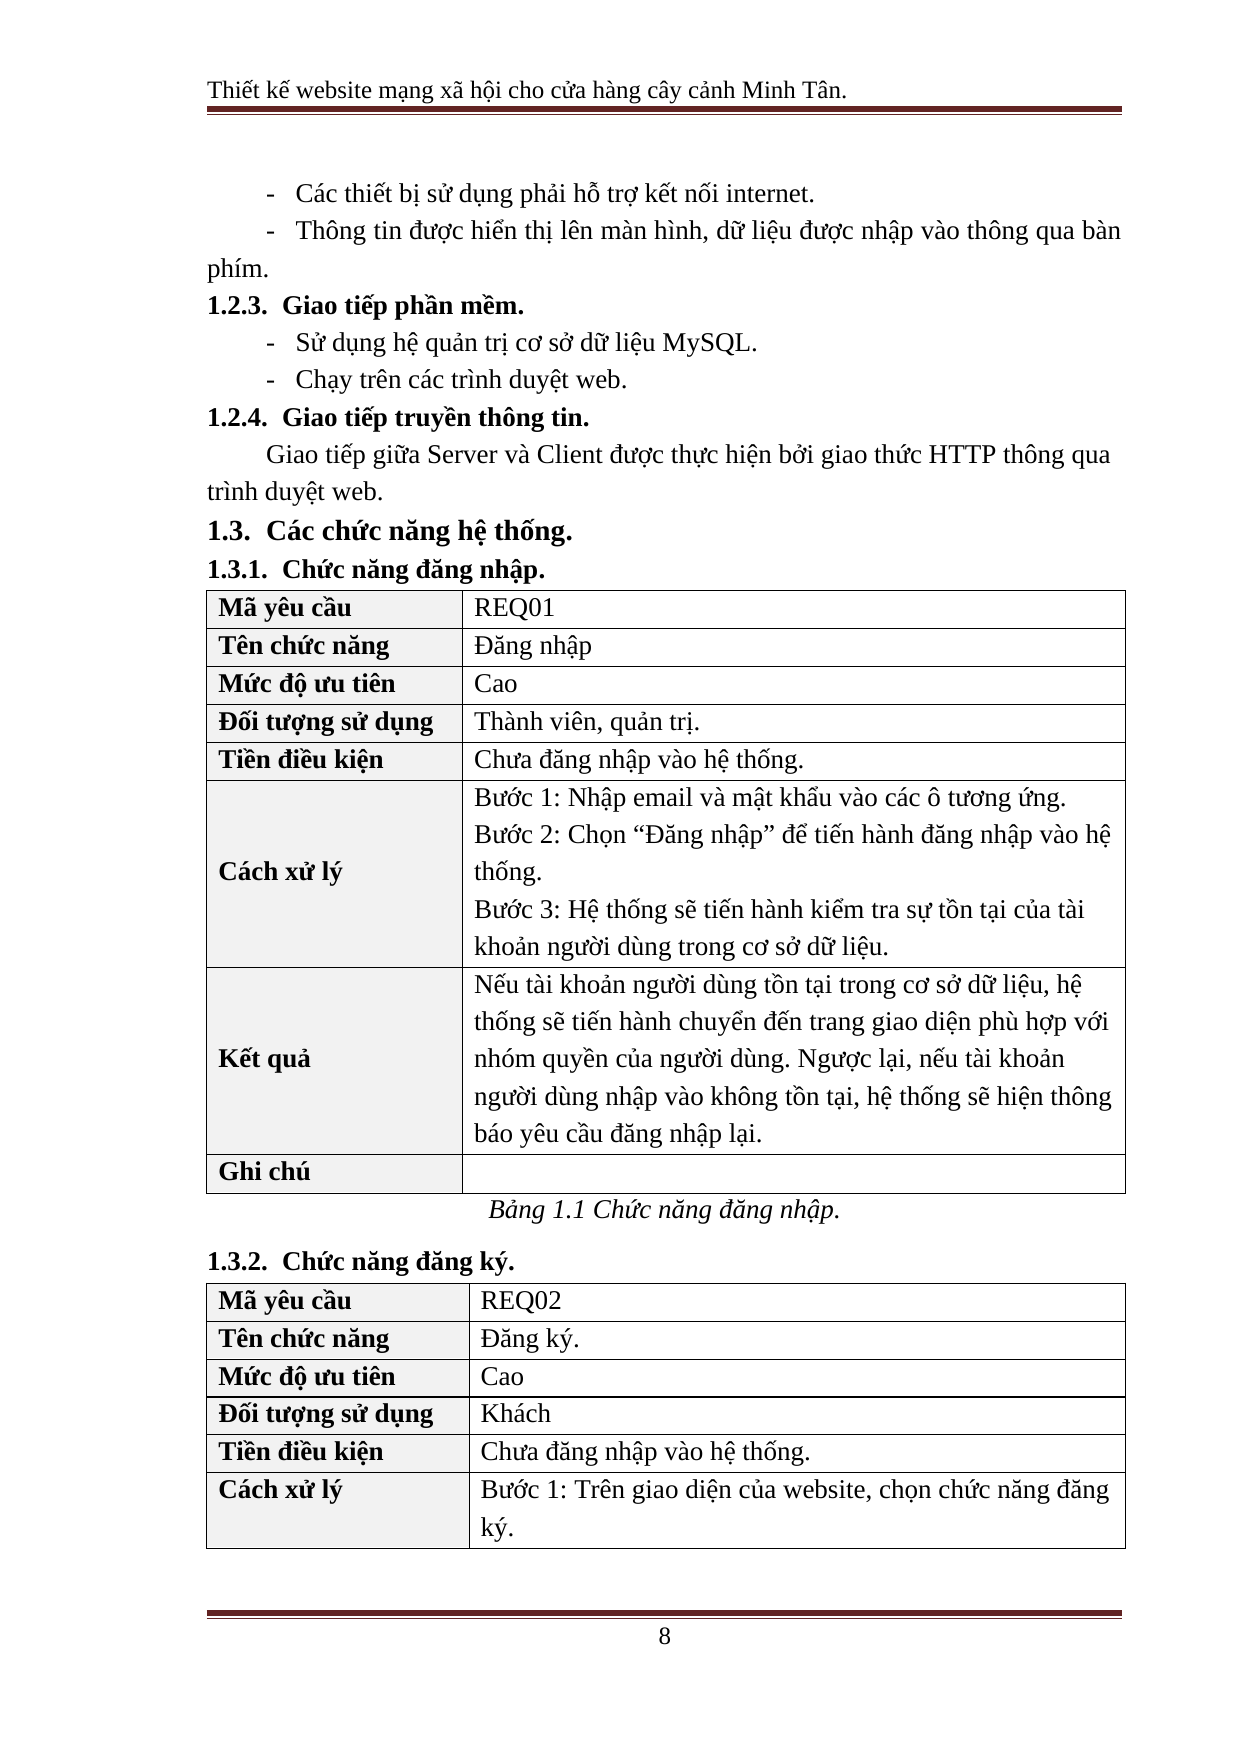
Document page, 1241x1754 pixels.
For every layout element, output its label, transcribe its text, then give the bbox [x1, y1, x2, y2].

table_cell Mức độ ưu tiên [207, 1360, 469, 1396]
table_header REQ01 [463, 591, 1125, 628]
list Sử dụng hệ quản trị cơ sở dữ liệu MySQL. [207, 326, 1122, 357]
table_cell Tiền điều kiện [207, 743, 462, 780]
table_cell Đăng nhập [463, 629, 1125, 666]
table_cell Khách [470, 1398, 1125, 1434]
table_cell Cách xử lý [207, 1473, 469, 1547]
list Các thiết bị sử dụng phải hỗ trợ kết nối internet. [207, 177, 1122, 208]
table_cell Chưa đăng nhập vào hệ thống. [470, 1435, 1125, 1472]
table_cell Đăng ký. [470, 1322, 1125, 1358]
list Chạy trên các trình duyệt web. [207, 364, 1122, 395]
list Giao tiếp truyền thông tin. [207, 401, 1122, 432]
text Bảng 1.1 Chức năng đăng nhập. [207, 1194, 1122, 1224]
list Thông tin được hiển thị lên màn hình, dữ liệu được nhập vào thông qua bàn phím. [207, 214, 1122, 283]
table_cell Nếu tài khoản người dùng tồn tại trong cơ sở dữ liệu, hệ thống sẽ tiến hành chuyển đến trang giao diện phù hợp với nhóm quyền của người dùng. Ngược lại, nếu tài khoản người dùng nhập vào không tồn tại, hệ thống sẽ hiện thông báo yêu cầu đăng nhập lại. [463, 968, 1125, 1154]
text Giao tiếp giữa Server và Client được thực hiện bởi giao thức HTTP thông qua trình duyệt web. [207, 438, 1122, 507]
table_cell Mức độ ưu tiên [207, 667, 462, 704]
table_cell Cao [470, 1360, 1125, 1396]
table_cell Tiền điều kiện [207, 1435, 469, 1472]
table_cell [463, 1155, 1125, 1192]
list Các chức năng hệ thống. [207, 513, 1122, 546]
list Giao tiếp phần mềm. [207, 289, 1122, 320]
table_cell Thành viên, quản trị. [463, 705, 1125, 742]
table_cell Chưa đăng nhập vào hệ thống. [463, 743, 1125, 780]
table_cell Đối tượng sử dụng [207, 1398, 469, 1434]
table_header Mã yêu cầu [207, 591, 462, 628]
table_cell Bước 1: Nhập email và mật khẩu vào các ô tương ứng. Bước 2: Chọn “Đăng nhập” để tiến hành đăng nhập vào hệ thống. Bước 3: Hệ thống sẽ tiến hành kiểm tra sự tồn tại của tài khoản người dùng trong cơ sở dữ liệu. [463, 781, 1125, 967]
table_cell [470, 1473, 1125, 1547]
table_cell Cao [463, 667, 1125, 704]
table_cell Tên chức năng [207, 1322, 469, 1358]
list Chức năng đăng nhập. [207, 553, 1122, 584]
table_cell Ghi chú [207, 1155, 462, 1192]
table_cell Tên chức năng [207, 629, 462, 666]
table_cell Cách xử lý [207, 781, 462, 967]
table_cell Kết quả [207, 968, 462, 1154]
list Chức năng đăng ký. [207, 1245, 1122, 1277]
table_header REQ02 [470, 1284, 1125, 1321]
table_header Mã yêu cầu [207, 1284, 469, 1321]
table_cell Đối tượng sử dụng [207, 705, 462, 742]
